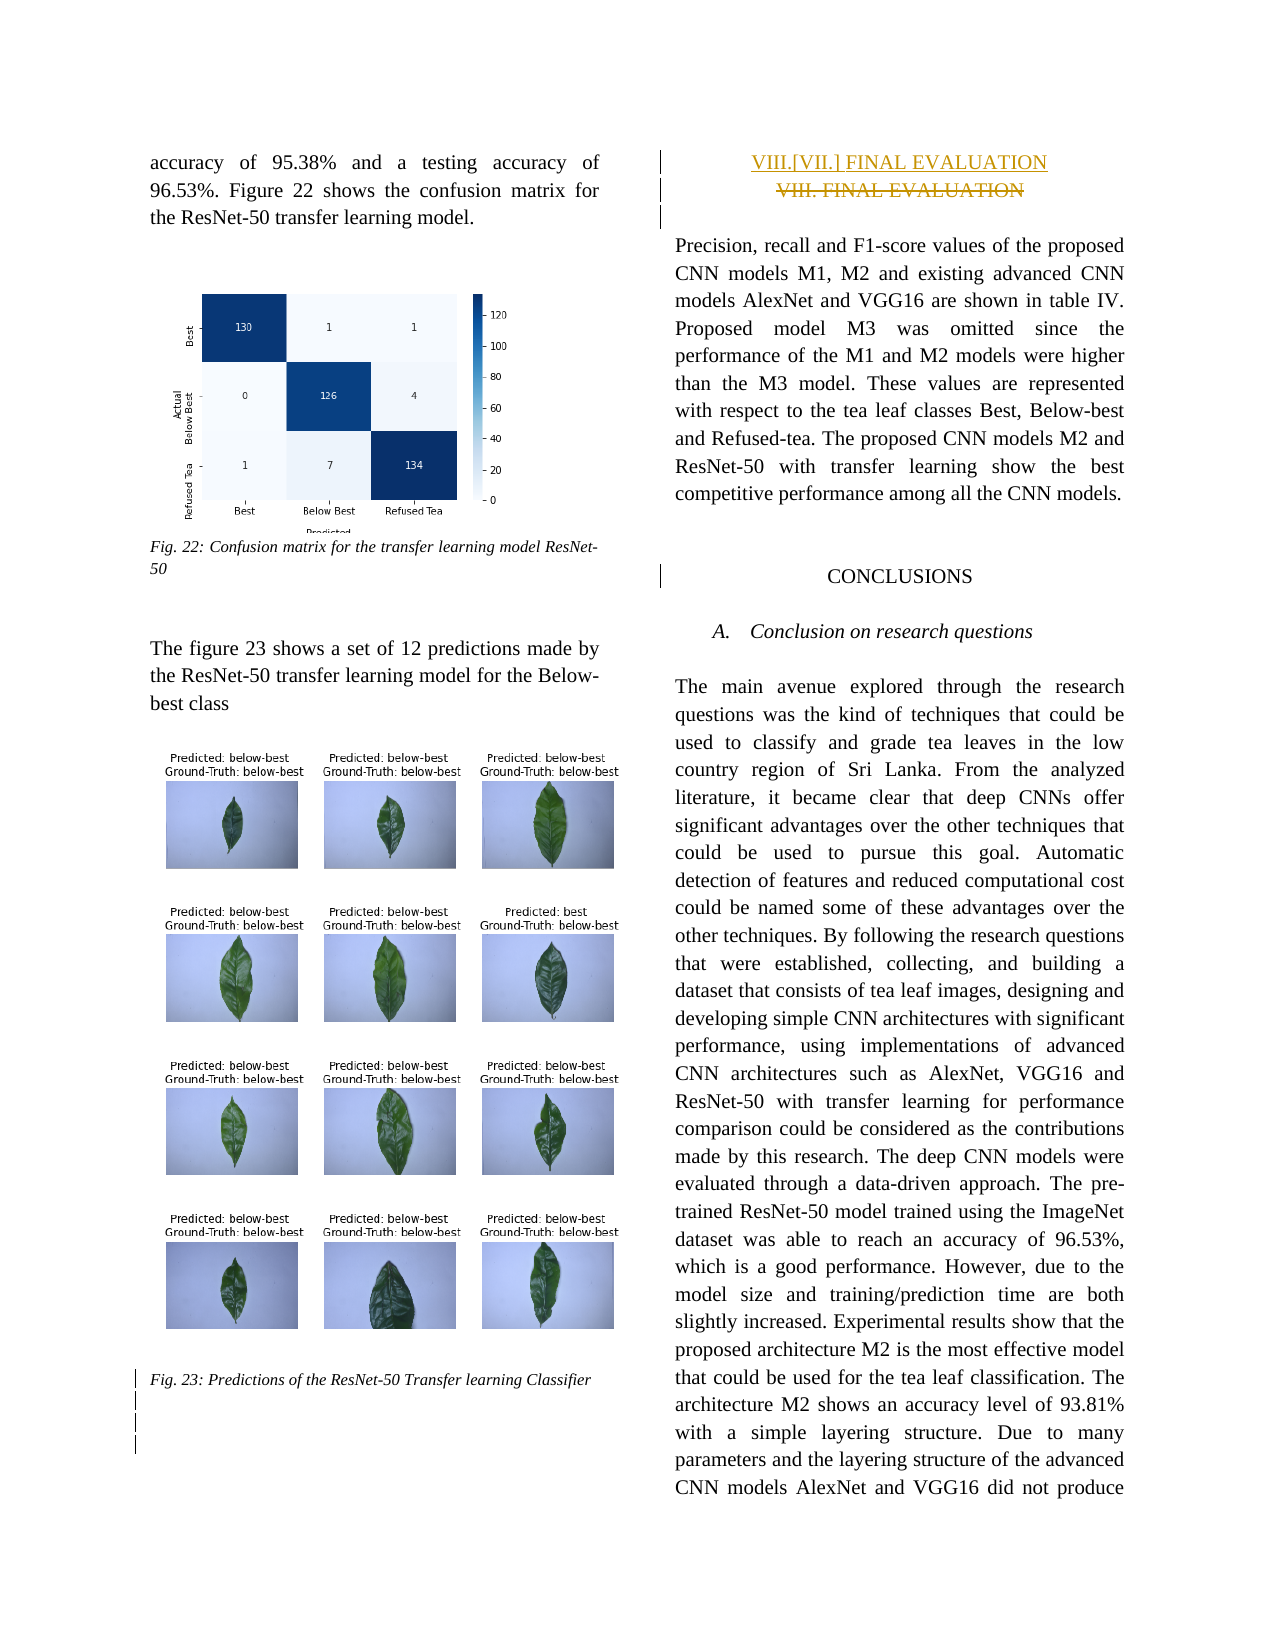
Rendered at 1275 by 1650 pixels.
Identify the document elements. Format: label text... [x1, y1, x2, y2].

text Precision, recall and F1-score values of the proposed CNN models M1, M2 and existing advanced CNN models AlexNet and VGG16 are shown in table IV. Proposed model M3 was omitted since the performance of the M1 and M2 models were higher than the M3 model. These values are represented with respect to the tea leaf classes Best, Below-best and Refused-tea. The proposed CNN models M2 and ResNet-50 with transfer learning show the best competitive performance among all the CNN models. [675, 233, 1125, 505]
text CONCLUSIONS [675, 564, 1125, 588]
list Conclusion on research questions [712, 619, 1125, 643]
text Fig. 23: Predictions of the ResNet-50 Transfer learning Classifier [150, 1369, 600, 1388]
picture [150, 746, 623, 1338]
text The figure 23 shows a set of 12 predictions made by the ResNet-50 transfer learning model for the Below-best class [150, 636, 600, 715]
text Fig. 22: Confusion matrix for the transfer learning model ResNet-50 [150, 537, 600, 578]
